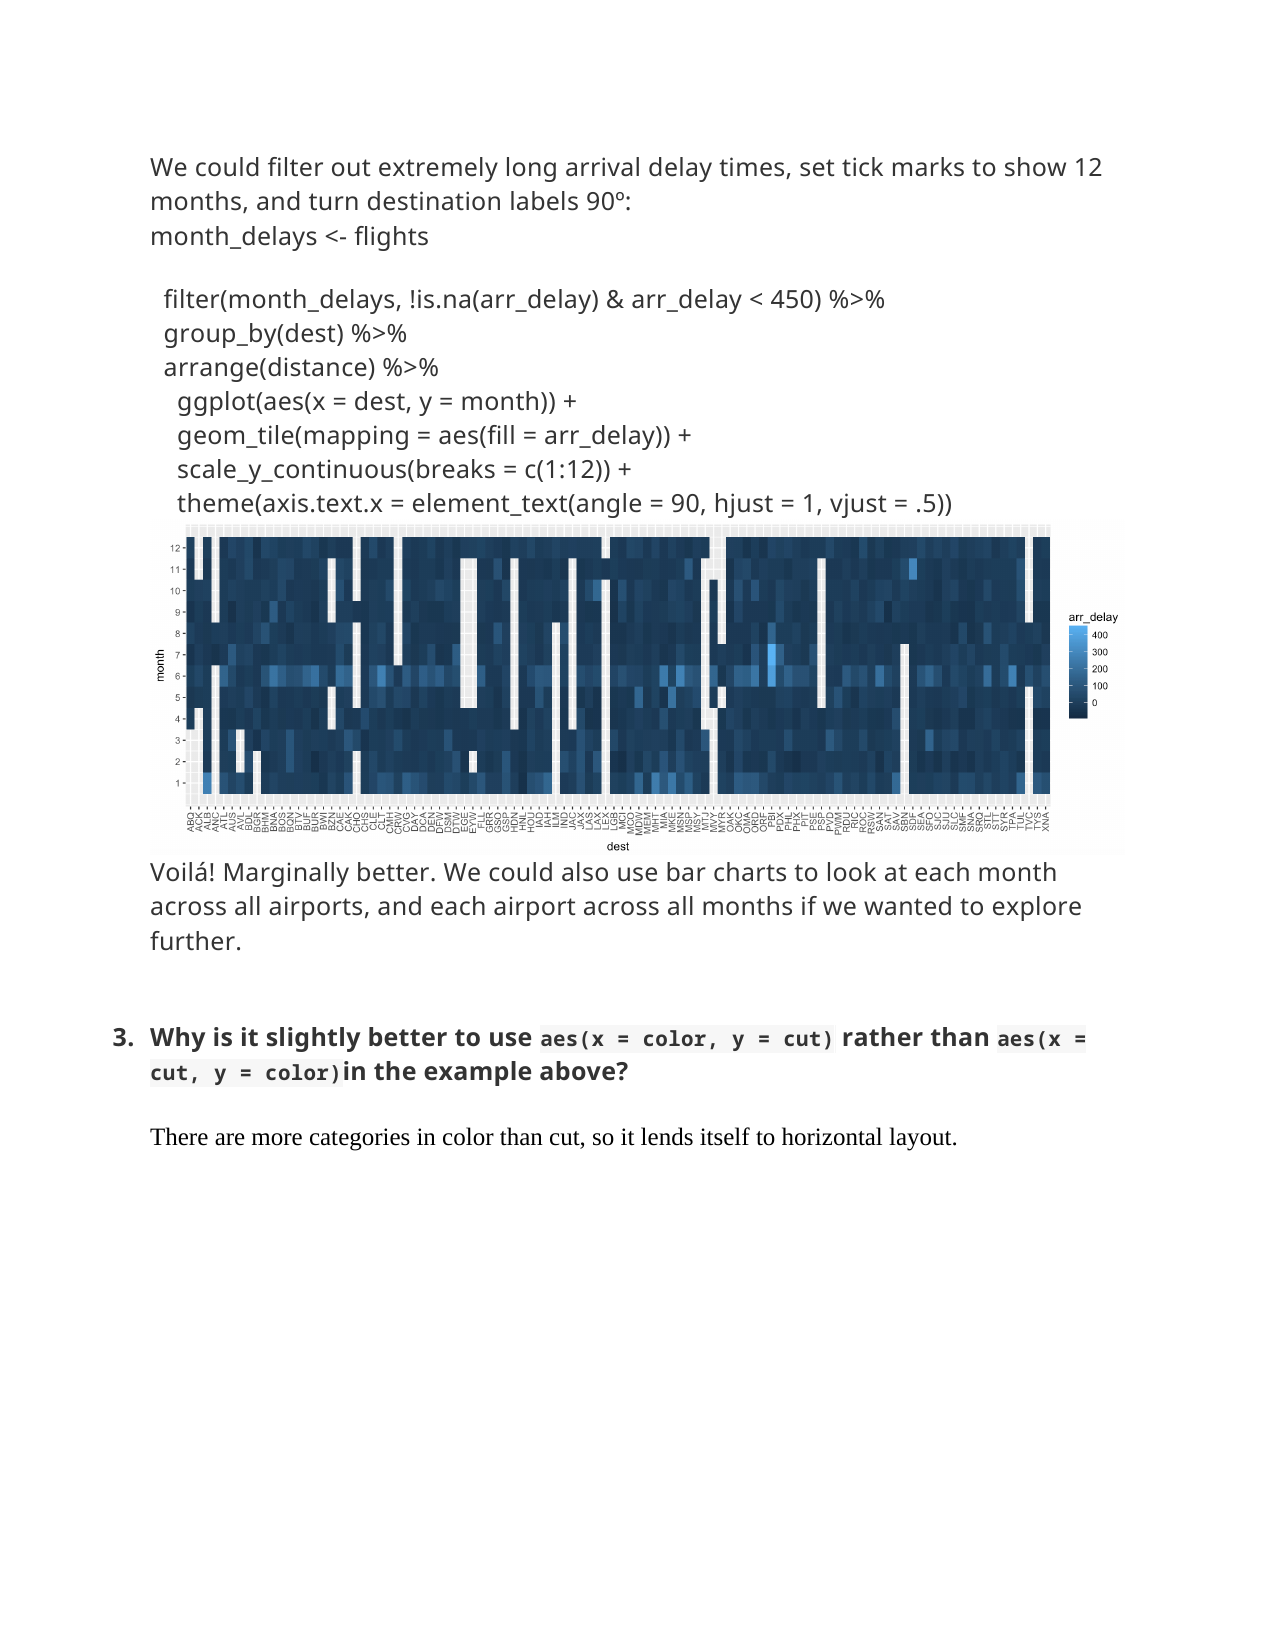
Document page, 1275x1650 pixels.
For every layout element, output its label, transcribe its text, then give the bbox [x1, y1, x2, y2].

text We could filter out extremely long arrival delay times, set tick marks to show 12 months, and turn destination labels 90º: month_delays <- flights [150, 150, 1125, 252]
picture [150, 519, 1125, 855]
text There are more categories in color than cut, so it lends itself to horizontal layout. [150, 1122, 1125, 1151]
text filter(month_delays, !is.na(arr_delay) & arr_delay < 450) %>% group_by(dest) %>% arrange(distance) %>% ggplot(aes(x = dest, y = month)) + geom_tile(mapping = aes(fill = arr_delay)) + scale_y_continuous(breaks = c(1:12)) + theme(axis.text.x = element_text(angle = 90, hjust = 1, vjust = .5)) [150, 281, 1125, 519]
list Why is it slightly better to use aes(x = color, y = cut) rather than aes(x = cut, y = color)in the example above? [112, 1020, 1125, 1088]
text Voilá! Marginally better. We could also use bar charts to look at each month across all airports, and each airport across all months if we wanted to explore further. [150, 855, 1125, 986]
